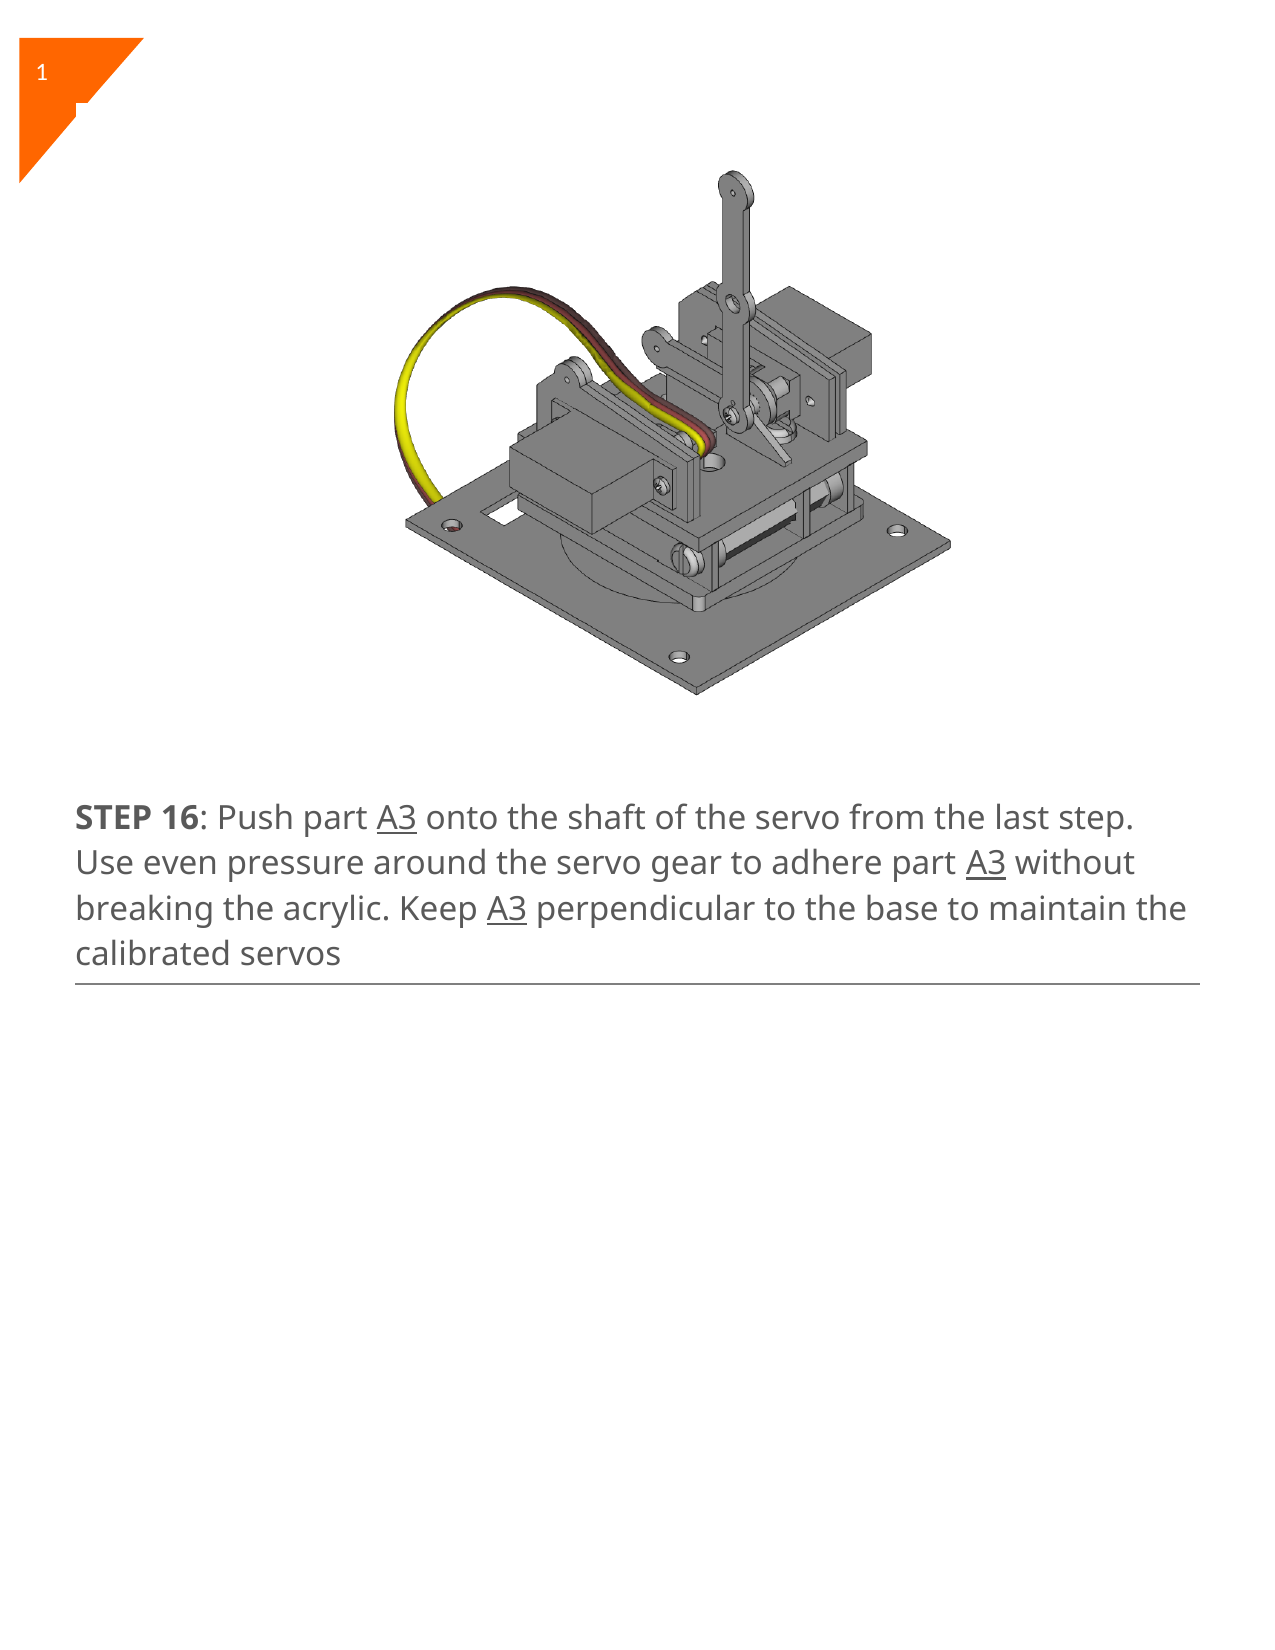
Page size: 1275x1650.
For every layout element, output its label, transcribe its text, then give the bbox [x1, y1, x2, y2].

picture [76, 103, 1200, 730]
text STEP 16: Push part A3 onto the shaft of the servo from the last step. Use even pressure around the servo gear to adhere part A3 without breaking the acrylic. Keep A3 perpendicular to the base to maintain the calibrated servos [75, 793, 1200, 983]
